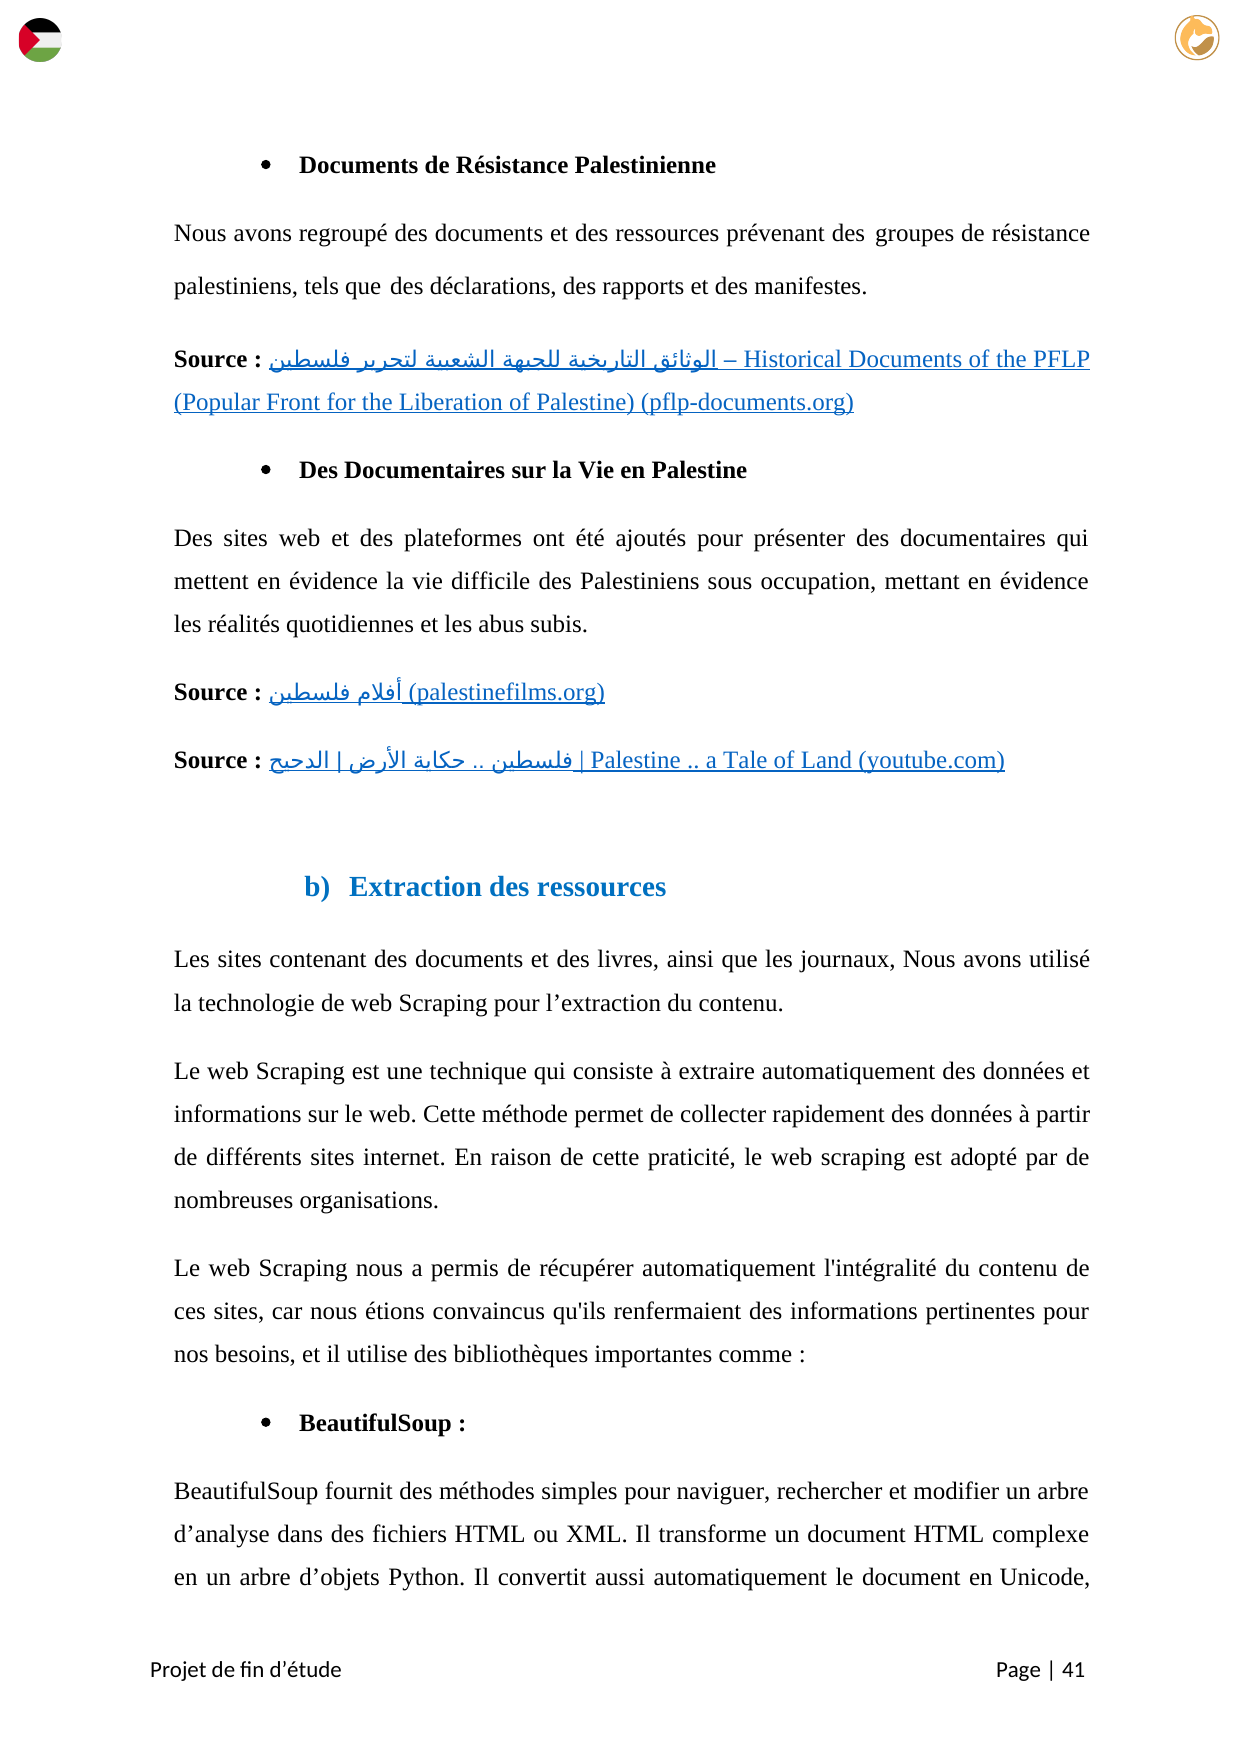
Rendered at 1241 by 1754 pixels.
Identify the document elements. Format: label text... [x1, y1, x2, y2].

picture [1158, 8, 1236, 67]
list BeautifulSoup : [261, 1408, 1090, 1436]
list Des Documentaires sur la Vie en Palestine [261, 455, 1090, 484]
text Source : فلسطين .. حكاية الأرض | الدحيح | Palestine .. a Tale of Land (youtube.com) [174, 746, 1090, 774]
text Source : أفلام فلسطين (palestinefilms.org) [174, 677, 1090, 706]
subtitle Extraction des ressources [304, 869, 1090, 903]
list Documents de Résistance Palestinienne [261, 150, 1090, 179]
text Des sites web et des plateformes ont été ajoutés pour présenter des documentaires qui mettent en évidence la vie difficile des Palestiniens sous occupation, mettant en évidence les réalités quotidiennes et les abus subis. [174, 523, 1090, 638]
text Les sites contenant des documents et des livres, ainsi que les journaux, Nous avons utilisé la technologie de web Scraping pour l’extraction du contenu. [174, 944, 1090, 1016]
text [174, 1476, 1090, 1591]
text Le web Scraping nous a permis de récupérer automatiquement l'intégralité du contenu de ces sites, car nous étions convaincus qu'ils renfermaient des informations pertinentes pour nos besoins, et il utilise des bibliothèques importantes comme : [174, 1253, 1090, 1368]
text Le web Scraping est une technique qui consiste à extraire automatiquement des données et informations sur le web. Cette méthode permet de collecter rapidement des données à partir de différents sites internet. En raison de cette praticité, le web scraping est adopté par de nombreuses organisations. [174, 1056, 1090, 1214]
text Source : الوثائق التاريخية للجبهة الشعبية لتحرير فلسطين – Historical Documents of the PFLP (Popular Front for the Liberation of Palestine) (pflp-documents.org) [174, 344, 1090, 416]
text Nous avons regroupé des documents et des ressources prévenant des groupes de résistance palestiniens, tels que des déclarations, des rapports et des manifestes. [174, 247, 1090, 301]
picture [18, 18, 62, 62]
